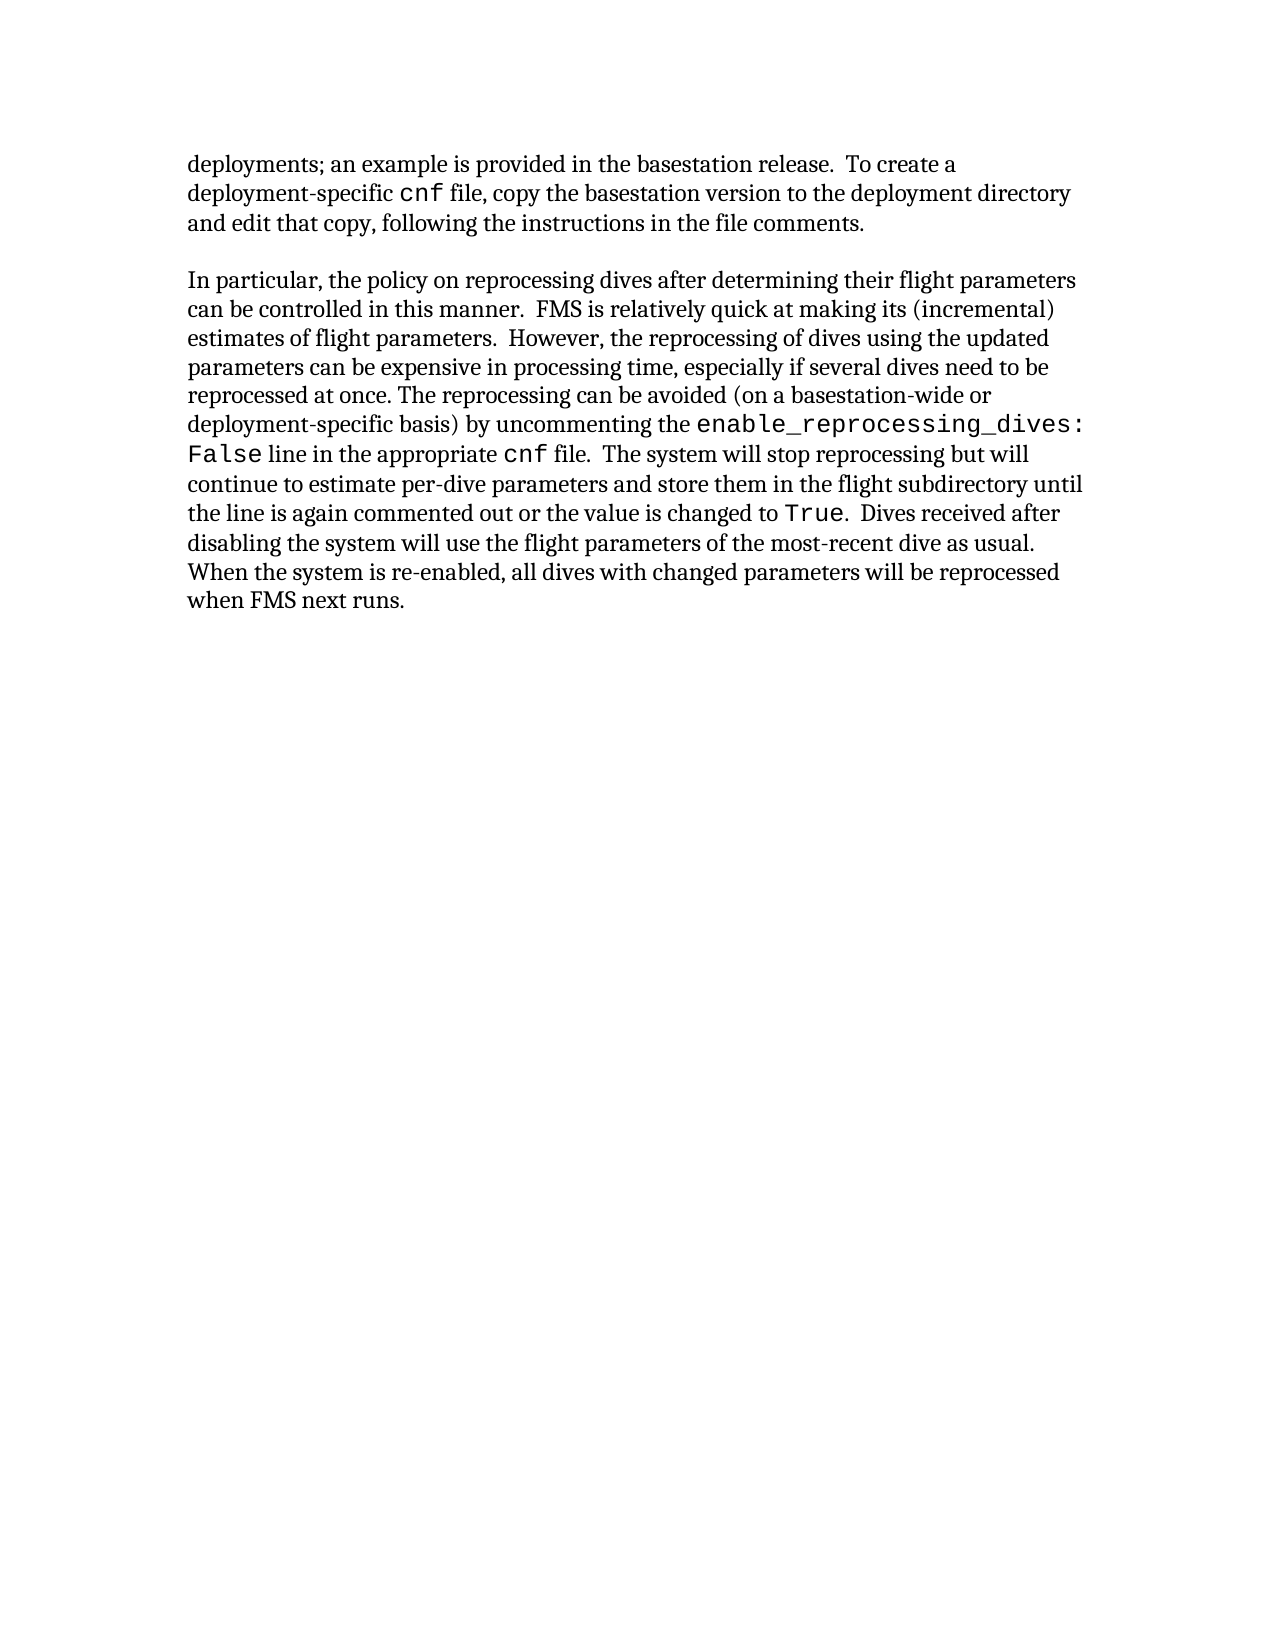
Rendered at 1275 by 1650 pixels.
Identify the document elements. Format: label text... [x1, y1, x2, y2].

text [187, 150, 1087, 237]
text In particular, the policy on reprocessing dives after determining their flight parameters can be controlled in this manner. FMS is relatively quick at making its (incremental) estimates of flight parameters. However, the reprocessing of dives using the updated parameters can be expensive in processing time, especially if several dives need to be reprocessed at once. The reprocessing can be avoided (on a basestation-wide or deployment-specific basis) by uncommenting the enable_reprocessing_dives: False line in the appropriate cnf file. The system will stop reprocessing but will continue to estimate per-dive parameters and store them in the flight subdirectory until the line is again commented out or the value is changed to True. Dives received after disabling the system will use the flight parameters of the most-recent dive as usual. When the system is re-enabled, all dives with changed parameters will be reprocessed when FMS next runs. [187, 266, 1087, 615]
